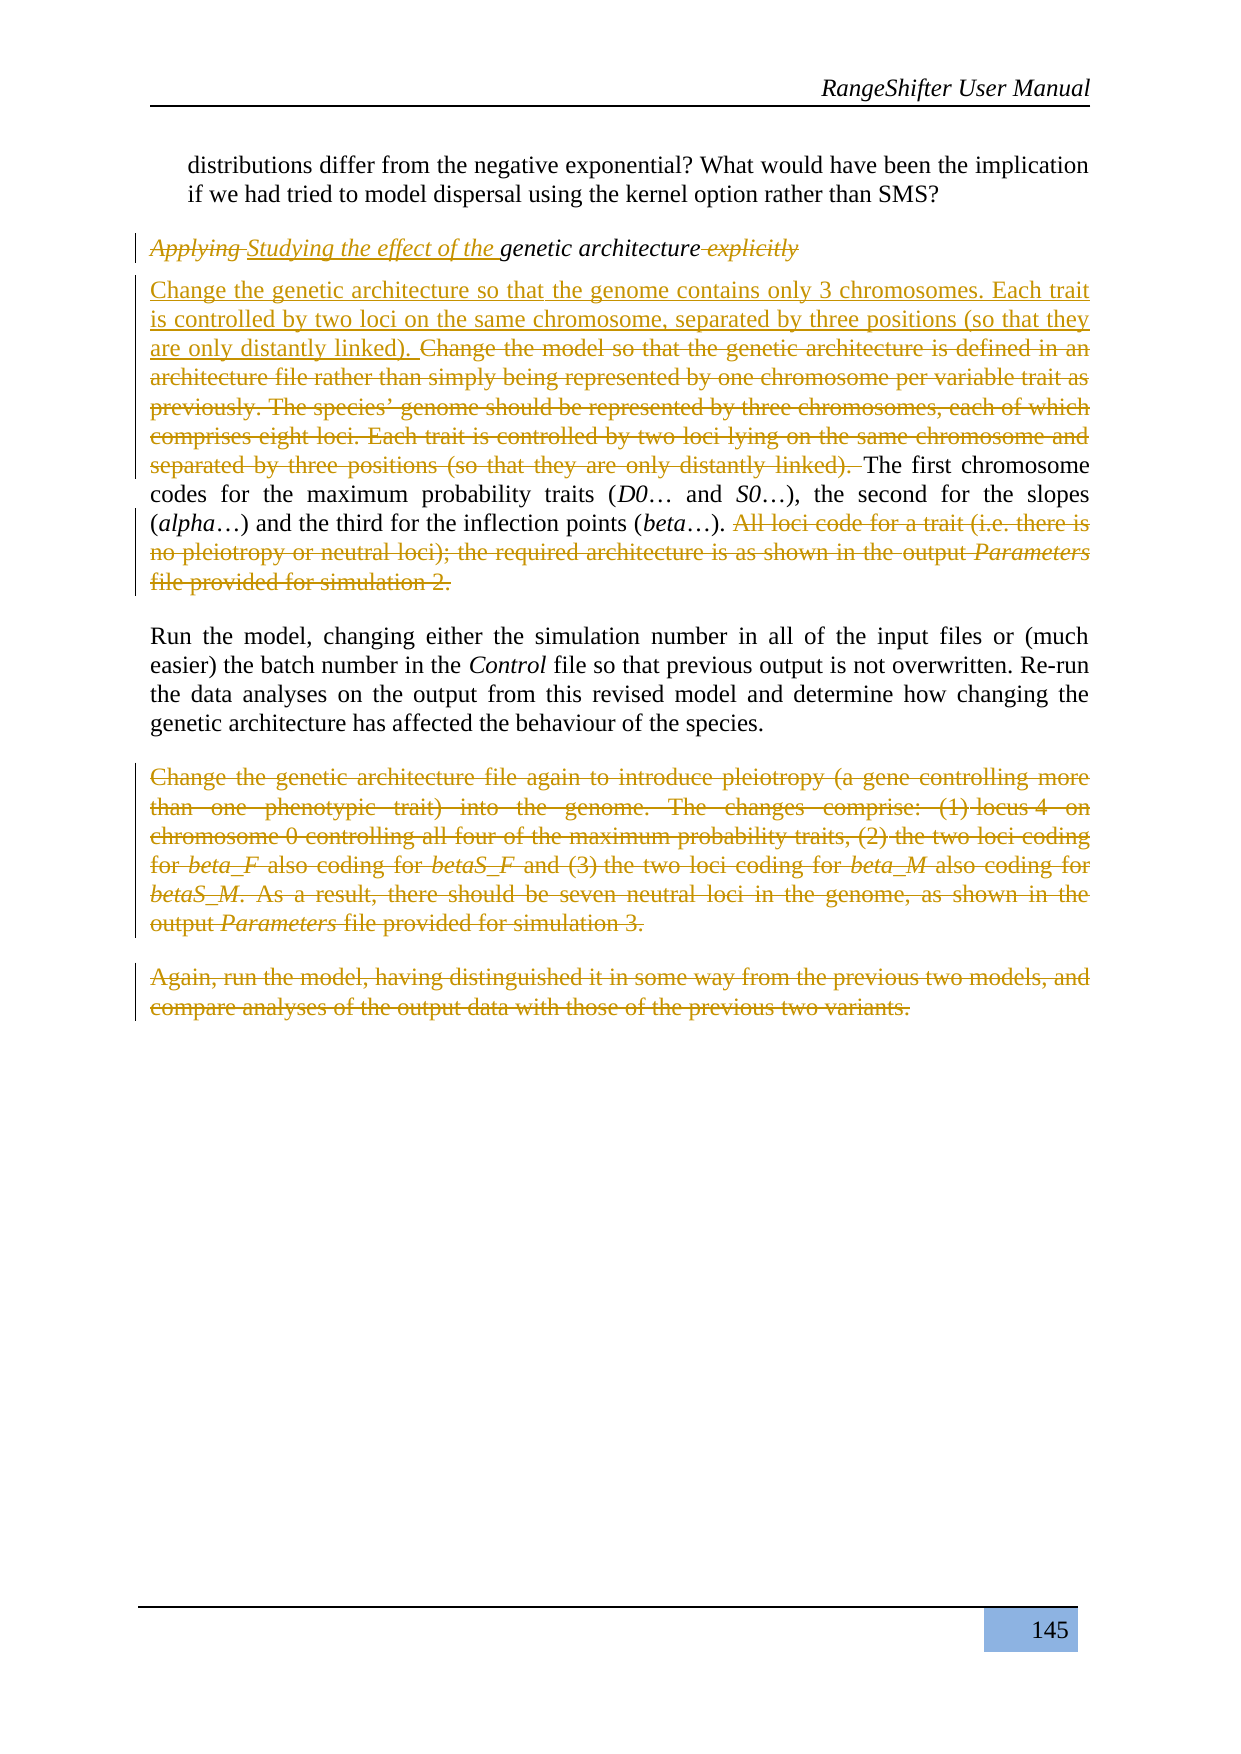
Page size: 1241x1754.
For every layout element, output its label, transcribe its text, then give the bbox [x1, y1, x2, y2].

text The first chromosome codes for the maximum probability traits (D0… and S0…), the second for the slopes (alpha…) and the third for the inflection points (beta…). [150, 409, 1090, 553]
subtitle genetic architecture [150, 233, 1090, 262]
text The first chromosome codes for the maximum probability traits (D0… and S0…), the second for the slopes (alpha…) and the third for the inflection points (beta…). [150, 275, 1090, 300]
text The first chromosome codes for the maximum probability traits (D0… and S0…), the second for the slopes (alpha…) and the third for the inflection points (beta…). [150, 331, 1090, 407]
text The first chromosome codes for the maximum probability traits (D0… and S0…), the second for the slopes (alpha…) and the third for the inflection points (beta…). [150, 554, 1090, 596]
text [150, 150, 1090, 208]
text Run the model, changing either the simulation number in all of the input files or (much easier) the batch number in the Control file so that previous output is not overwritten. Re-run the data analyses on the output from this revised model and determine how changing the genetic architecture has affected the behaviour of the species. [150, 621, 1090, 737]
text The first chromosome codes for the maximum probability traits (D0… and S0…), the second for the slopes (alpha…) and the third for the inflection points (beta…). [150, 301, 1090, 329]
